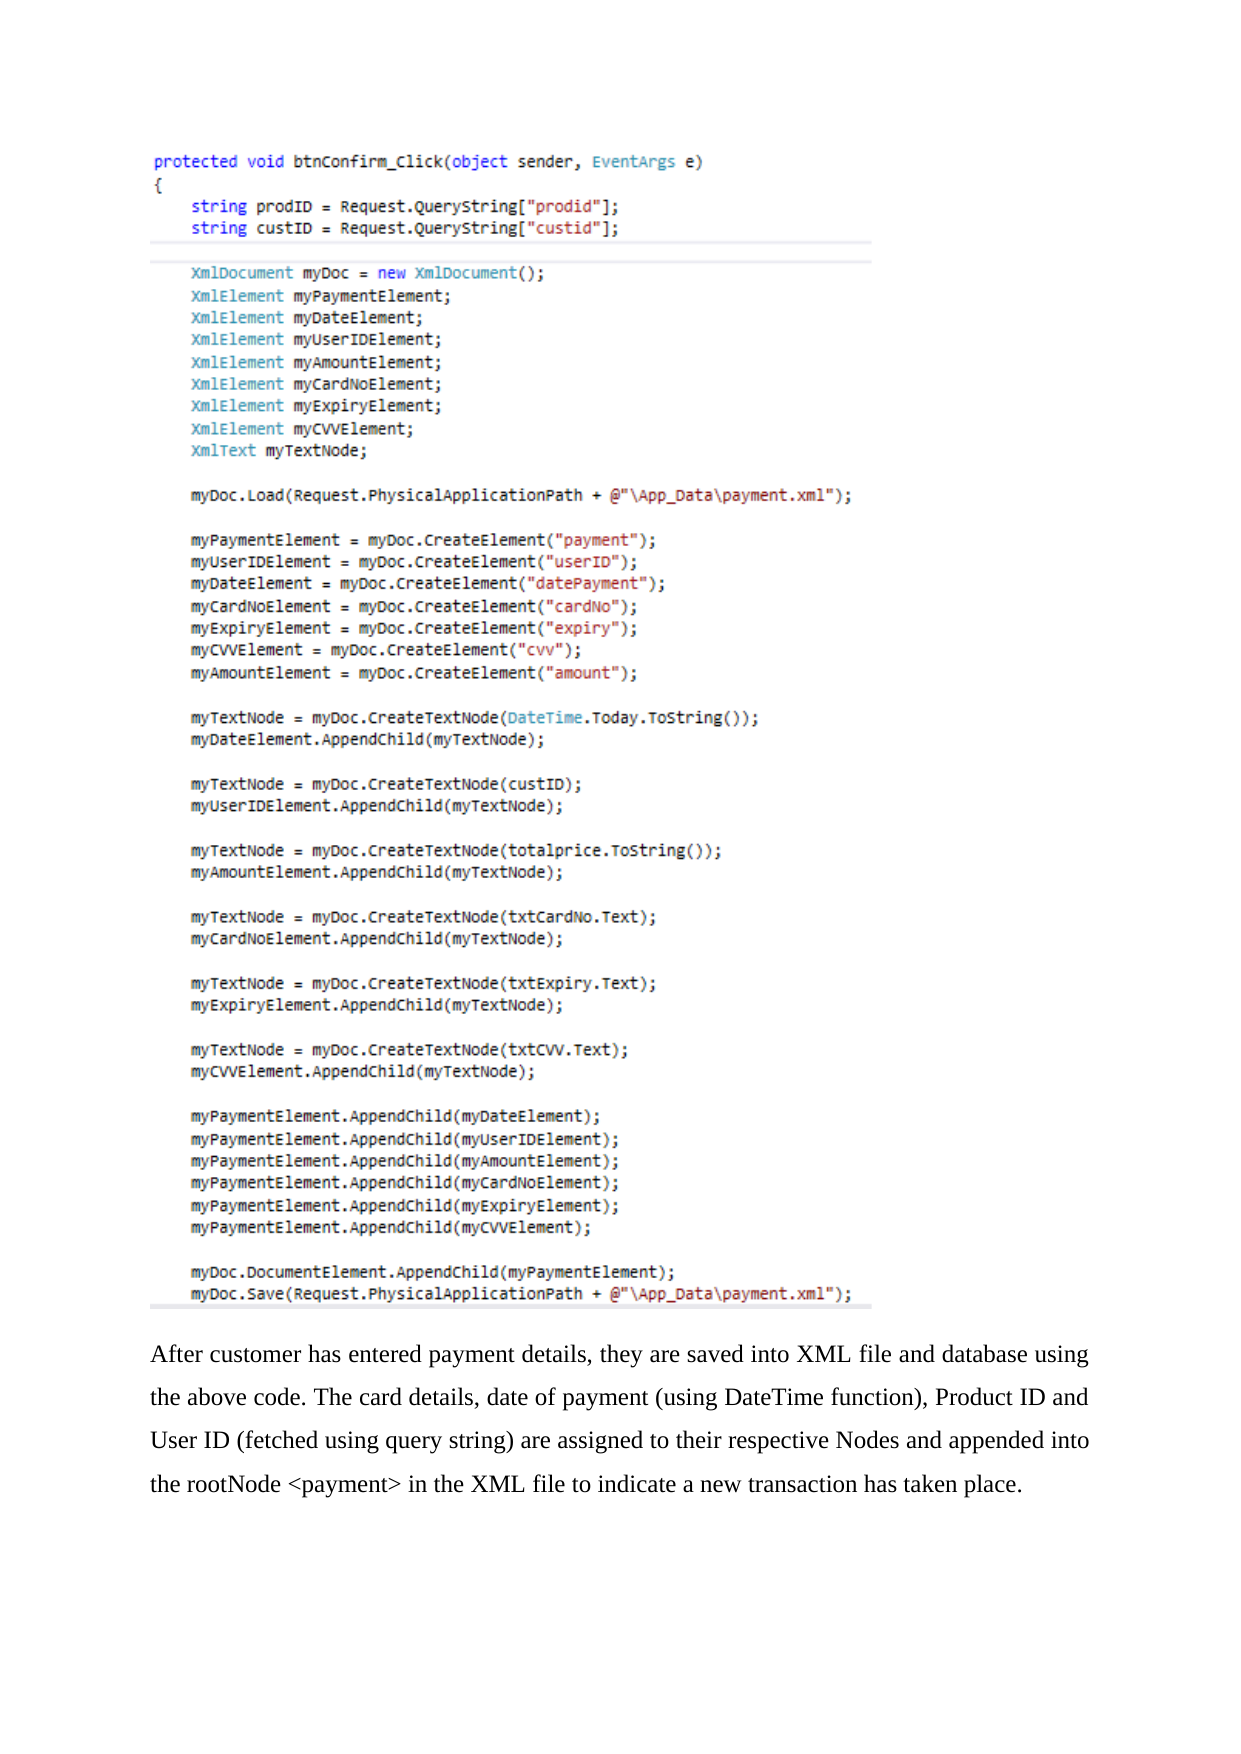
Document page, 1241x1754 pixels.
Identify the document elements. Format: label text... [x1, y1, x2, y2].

text After customer has entered payment details, they are saved into XML file and database using the above code. The card details, date of payment (using DateTime function), Product ID and User ID (fetched using query string) are assigned to their respective Nodes and appended into the rootNode <payment> in the XML file to indicate a new transaction has taken place. [150, 1339, 1090, 1497]
picture [150, 150, 872, 1309]
